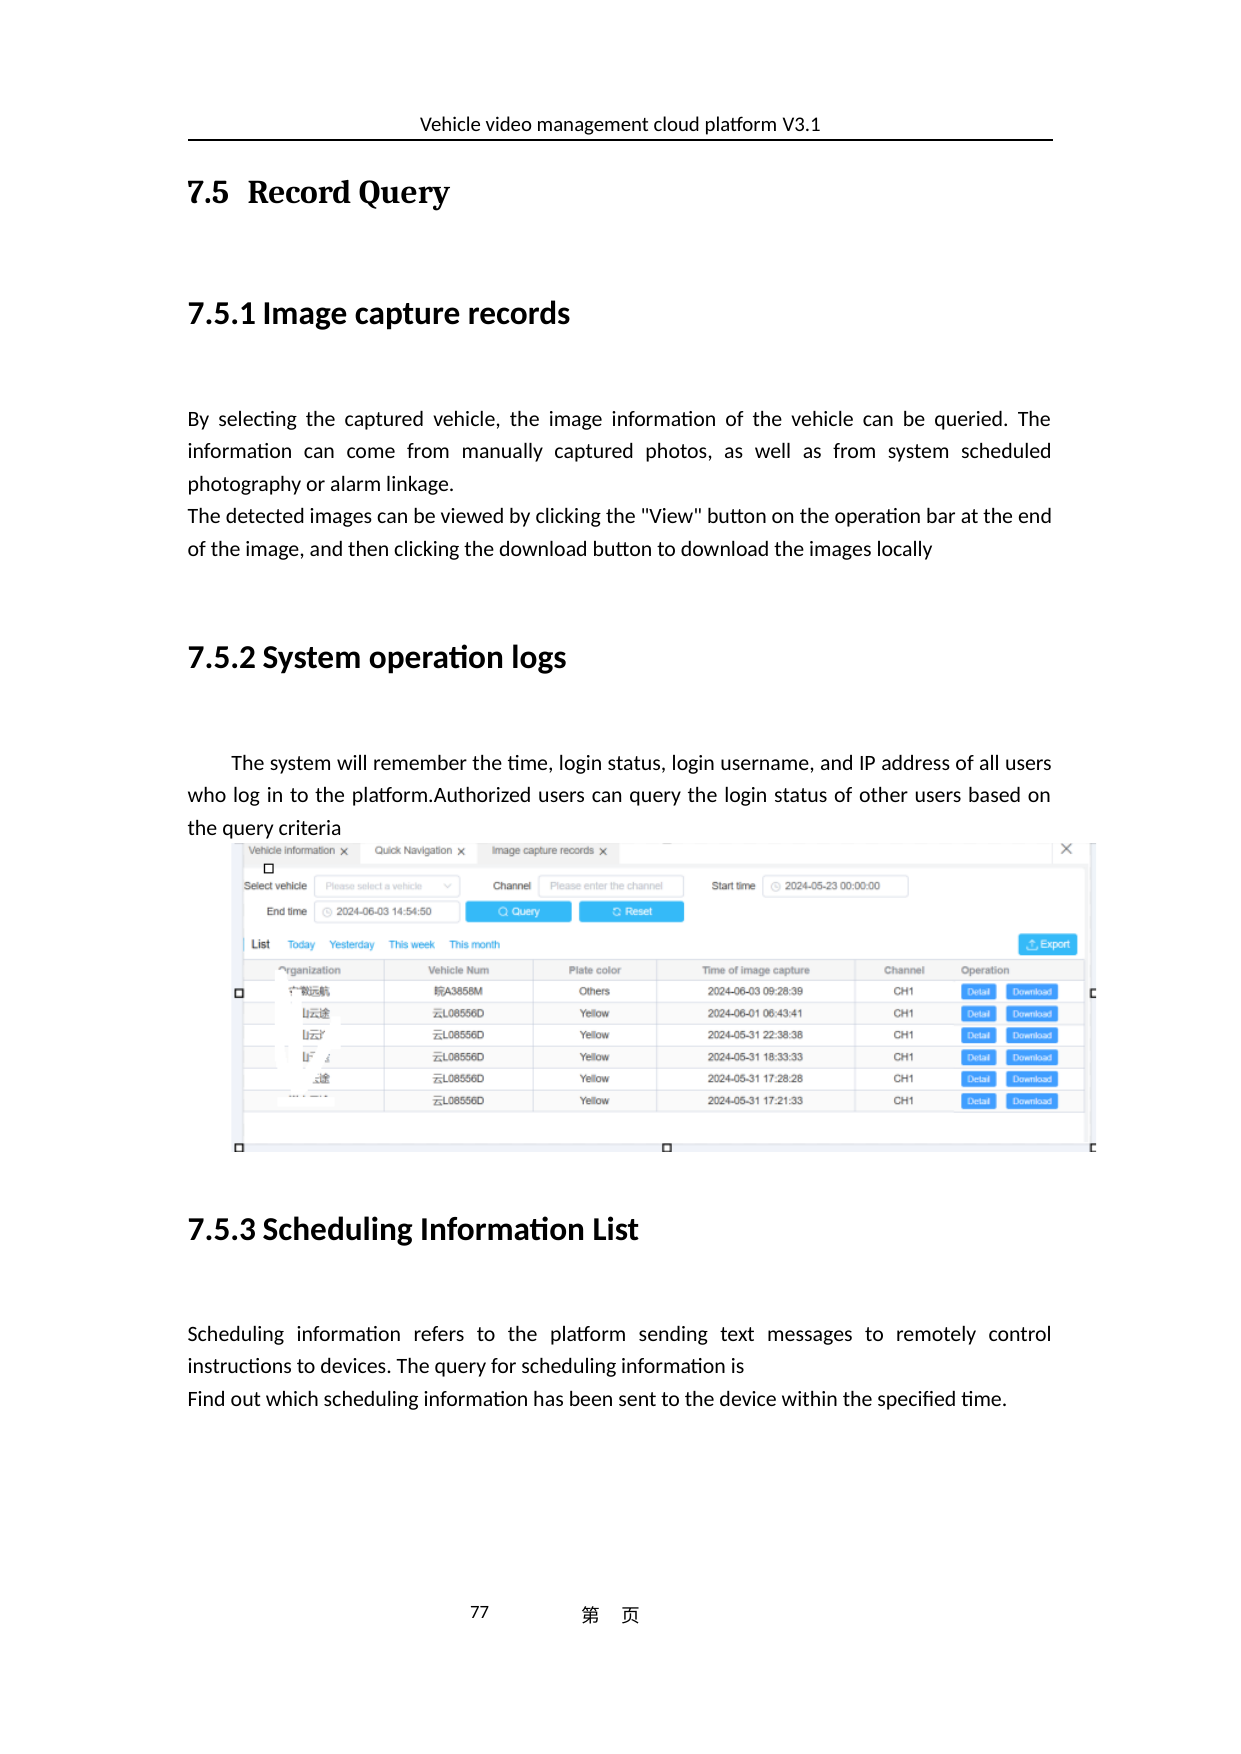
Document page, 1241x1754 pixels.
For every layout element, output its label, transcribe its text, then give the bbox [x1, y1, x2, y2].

text The detected images can be viewed by clicking the "View" button on the operation bar at the end of the image, and then clicking the download button to download the images locally [187, 499, 1053, 564]
text By selecting the captured vehicle, the image information of the vehicle can be queried. The information can come from manually captured photos, as well as from system scheduled photography or alarm linkage. [187, 402, 1053, 499]
text Scheduling information refers to the platform sending text messages to remotely control instructions to devices. The query for scheduling information is [187, 1317, 1053, 1382]
text The system will remember the time, login status, login username, and IP address of all users who log in to the platform.Authorized users can query the login status of other users based on the query criteria [187, 746, 1053, 843]
picture [231, 843, 1097, 1152]
subtitle System operation logs [187, 624, 1053, 689]
subtitle Record Query [187, 160, 1053, 225]
text Find out which scheduling information has been sent to the device within the specified time. [187, 1382, 1053, 1415]
subtitle Scheduling Information List [187, 1195, 1053, 1260]
subtitle Image capture records [187, 280, 1053, 345]
